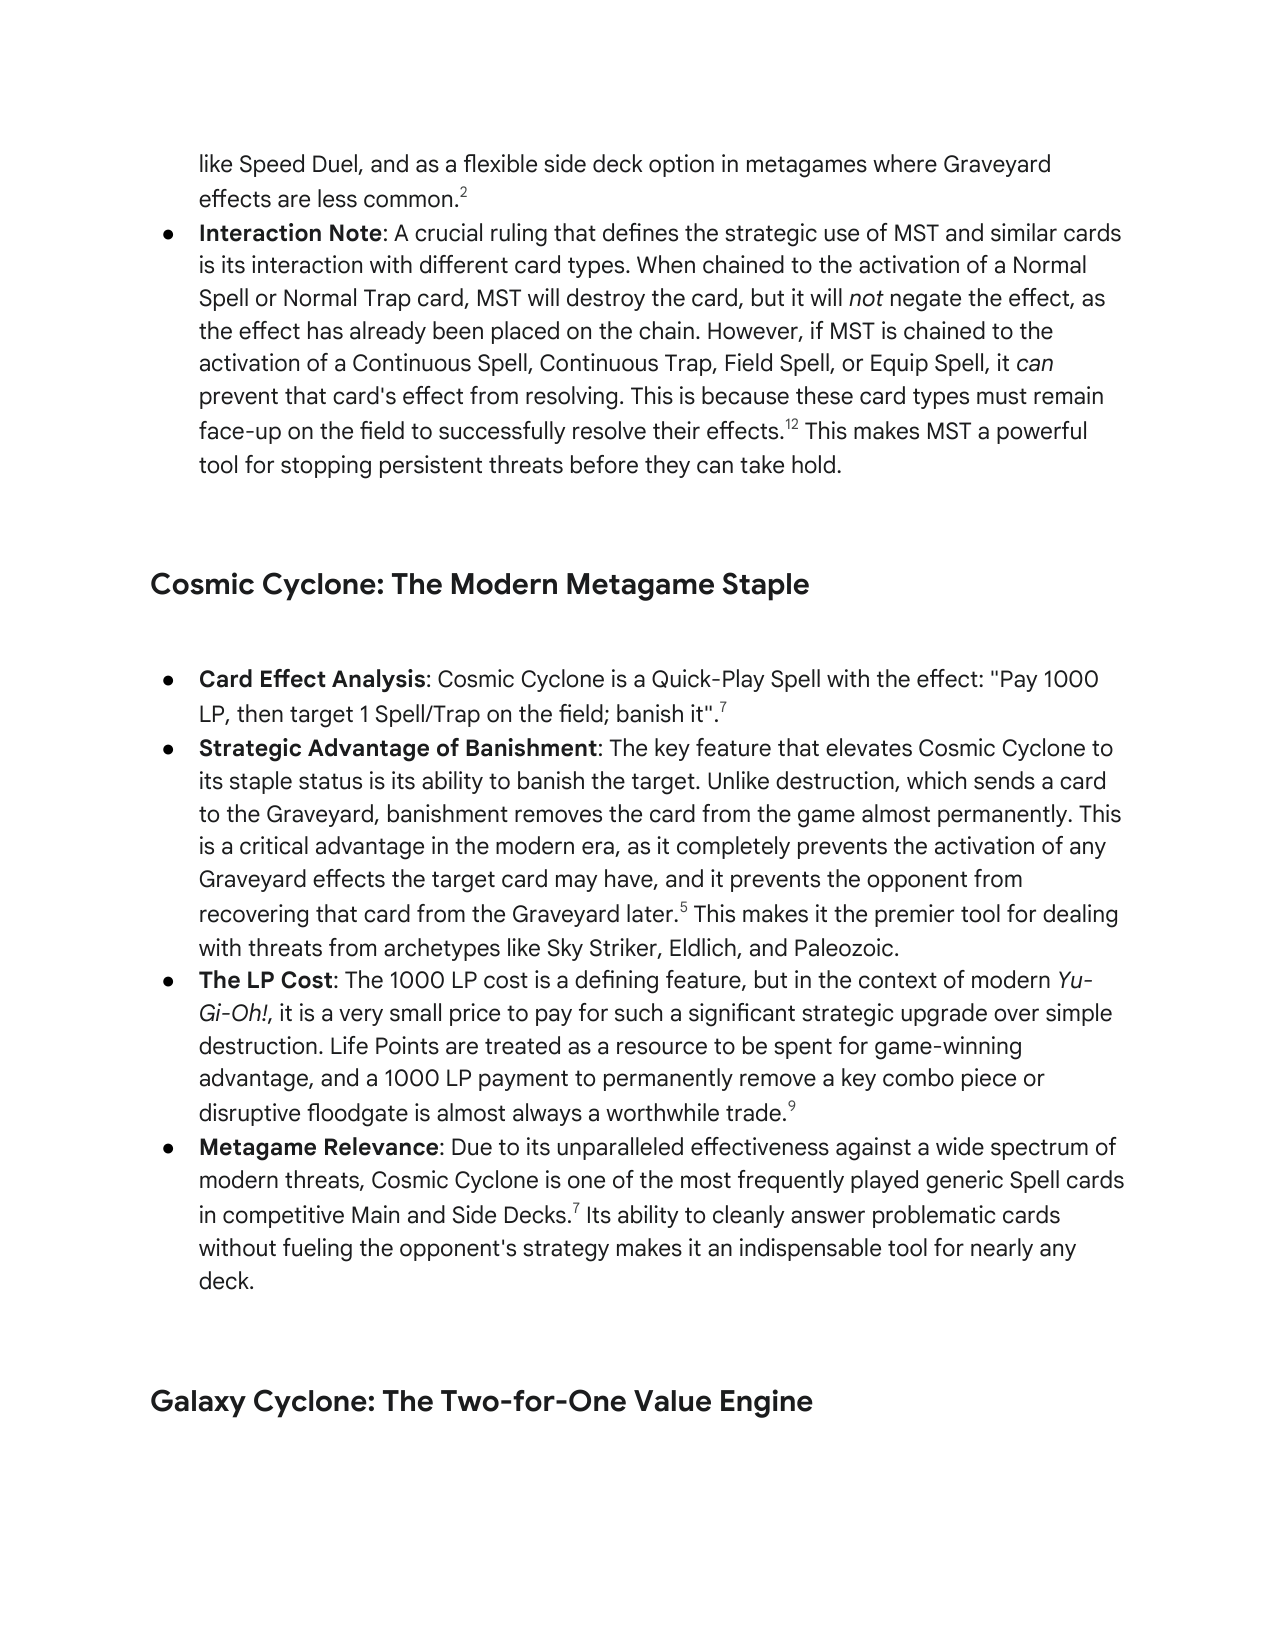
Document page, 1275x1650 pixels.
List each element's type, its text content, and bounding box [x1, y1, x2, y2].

subtitle Galaxy Cyclone: The Two-for-One Value Engine [150, 1383, 1125, 1419]
list Card Effect Analysis: Cosmic Cyclone is a Quick-Play Spell with the effect: "Pay 1000 LP, then target 1 Spell/Trap on the field; banish it".7 [161, 666, 1125, 730]
subtitle Cosmic Cyclone: The Modern Metagame Staple [150, 566, 1125, 603]
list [161, 150, 1125, 214]
list The LP Cost: The 1000 LP cost is a defining feature, but in the context of modern Yu-Gi-Oh!, it is a very small price to pay for such a significant strategic upgrade over simple destruction. Life Points are treated as a resource to be spent for game-winning advantage, and a 1000 LP payment to permanently remove a key combo piece or disruptive floodgate is almost always a worthwhile trade.9 [161, 966, 1125, 1129]
list Metagame Relevance: Due to its unparalleled effectiveness against a wide spectrum of modern threats, Cosmic Cyclone is one of the most frequently played generic Spell cards in competitive Main and Side Decks.7 Its ability to cleanly answer problematic cards without fueling the opponent's strategy makes it an indispensable tool for nearly any deck. [161, 1133, 1125, 1296]
list Strategic Advantage of Banishment: The key feature that elevates Cosmic Cyclone to its staple status is its ability to banish the target. Unlike destruction, which sends a card to the Graveyard, banishment removes the card from the game almost permanently. This is a critical advantage in the modern era, as it completely prevents the activation of any Graveyard effects the target card may have, and it prevents the opponent from recovering that card from the Graveyard later.5 This makes it the premier tool for dealing with threats from archetypes like Sky Striker, Eldlich, and Paleozoic. [161, 734, 1125, 962]
list Interaction Note: A crucial ruling that defines the strategic use of MST and similar cards is its interaction with different card types. When chained to the activation of a Normal Spell or Normal Trap card, MST will destroy the card, but it will not negate the effect, as the effect has already been placed on the chain. However, if MST is chained to the activation of a Continuous Spell, Continuous Trap, Field Spell, or Equip Spell, it can prevent that card's effect from resolving. This is because these card types must remain face-up on the field to successfully resolve their effects.12 This makes MST a powerful tool for stopping persistent threats before they can take hold. [161, 219, 1125, 479]
